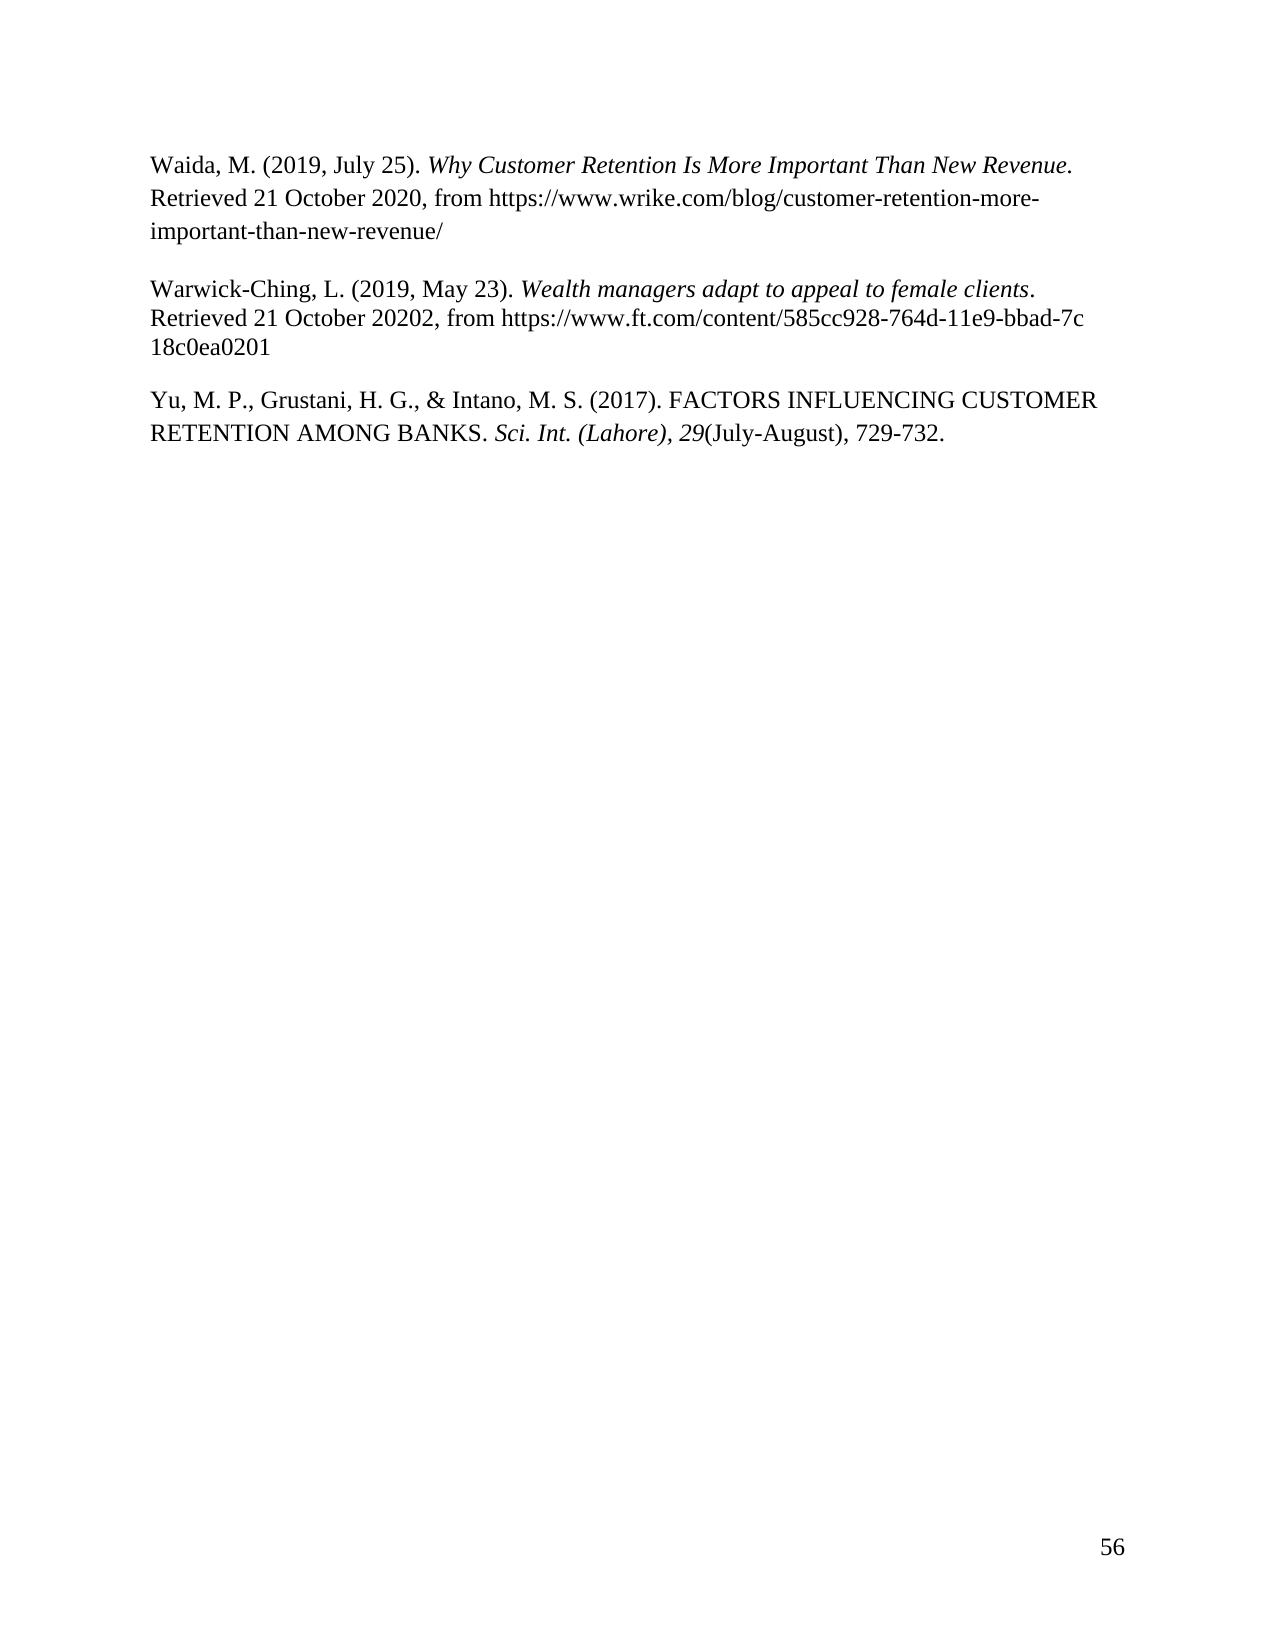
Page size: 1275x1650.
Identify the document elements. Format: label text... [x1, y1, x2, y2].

text Waida, M. (2019, July 25). Why Customer Retention Is More Important Than New Revenue. Retrieved 21 October 2020, from https://www.wrike.com/blog/customer-retention-more- important-than-new-revenue/ [150, 150, 1125, 245]
text Warwick-Ching, L. (2019, May 23). Wealth managers adapt to appeal to female clients. Retrieved 21 October 20202, from https://www.ft.com/content/585cc928-764d-11e9-bbad-7c 18c0ea0201 [150, 274, 1125, 360]
text Yu, M. P., Grustani, H. G., & Intano, M. S. (2017). FACTORS INFLUENCING CUSTOMER RETENTION AMONG BANKS. Sci. Int. (Lahore), 29(July-August), 729-732. [150, 385, 1125, 447]
